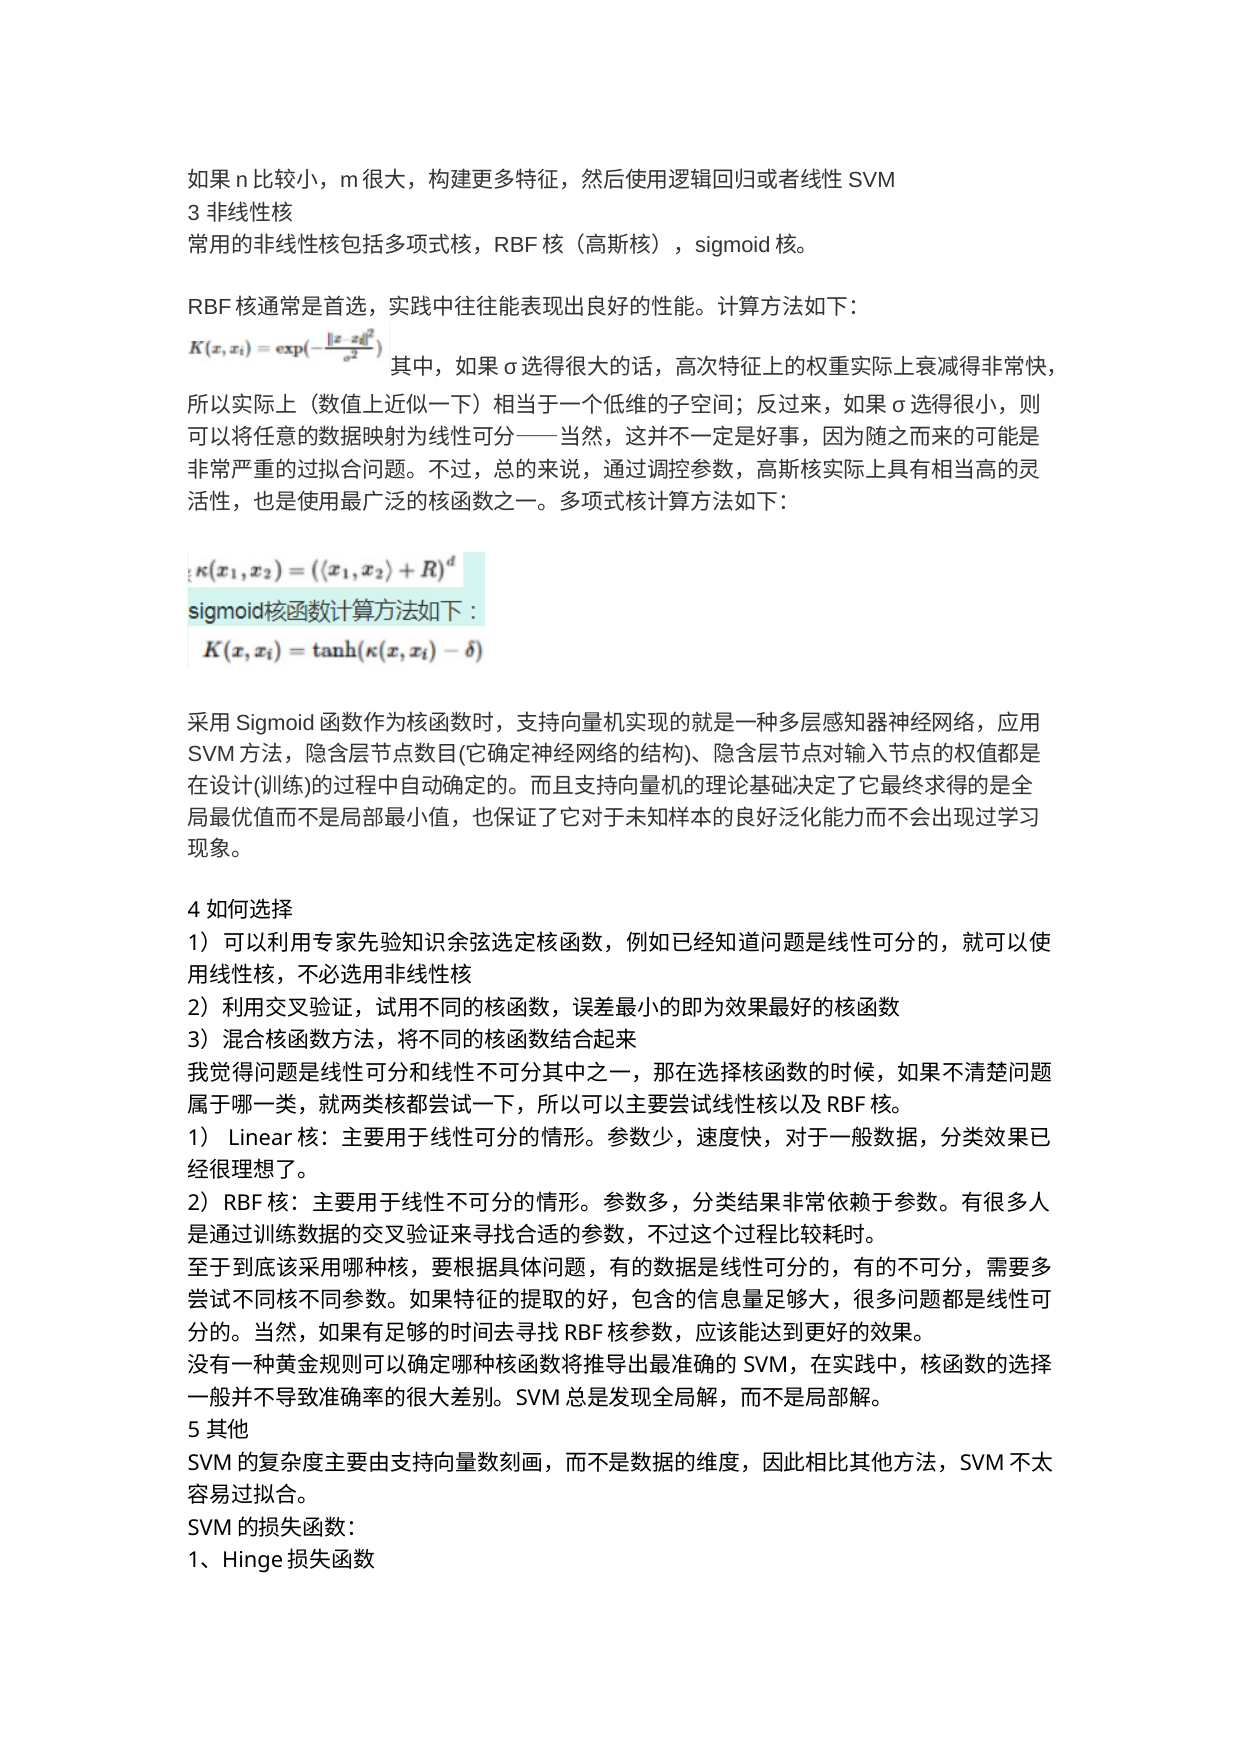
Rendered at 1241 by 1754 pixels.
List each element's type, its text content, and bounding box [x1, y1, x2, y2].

text 采用Sigmoid函数作为核函数时，支持向量机实现的就是一种多层感知器神经网络，应用SVM方法，隐含层节点数目(它确定神经网络的结构)、隐含层节点对输入节点的权值都是在设计(训练)的过程中自动确定的。而且支持向量机的理论基础决定了它最终求得的是全局最优值而不是局部最小值，也保证了它对于未知样本的良好泛化能力而不会出现过学习现象。 [187, 704, 1053, 863]
text 1）可以利用专家先验知识余弦选定核函数，例如已经知道问题是线性可分的，就可以使用线性核，不必选用非线性核 [187, 924, 1053, 989]
text 5 其他 [187, 1412, 1053, 1444]
text 3 非线性核 [187, 194, 1053, 227]
text SVM的损失函数： [187, 1509, 1053, 1542]
text RBF核通常是首选，实践中往往能表现出良好的性能。计算方法如下：其中，如果σ选得很大的话，高次特征上的权重实际上衰减得非常快，所以实际上（数值上近似一下）相当于一个低维的子空间；反过来，如果σ选得很小，则可以将任意的数据映射为线性可分——当然，这并不一定是好事，因为随之而来的可能是非常严重的过拟合问题。不过，总的来说，通过调控参数，高斯核实际上具有相当高的灵活性，也是使用最广泛的核函数之一。多项式核计算方法如下： [187, 289, 1053, 516]
text 2）RBF核：主要用于线性不可分的情形。参数多，分类结果非常依赖于参数。有很多人是通过训练数据的交叉验证来寻找合适的参数，不过这个过程比较耗时。 [187, 1184, 1053, 1249]
text 至于到底该采用哪种核，要根据具体问题，有的数据是线性可分的，有的不可分，需要多尝试不同核不同参数。如果特征的提取的好，包含的信息量足够大，很多问题都是线性可分的。当然，如果有足够的时间去寻找RBF核参数，应该能达到更好的效果。 [187, 1249, 1053, 1347]
text 3）混合核函数方法，将不同的核函数结合起来 [187, 1022, 1053, 1054]
text SVM的复杂度主要由支持向量数刻画，而不是数据的维度，因此相比其他方法，SVM不太容易过拟合。 [187, 1444, 1053, 1509]
text 1、Hinge损失函数 [187, 1542, 1053, 1574]
text 没有一种黄金规则可以确定哪种核函数将推导出最准确的SVM，在实践中，核函数的选择一般并不导致准确率的很大差别。SVM总是发现全局解，而不是局部解。 [187, 1347, 1053, 1412]
text 1） Linear核：主要用于线性可分的情形。参数少，速度快，对于一般数据，分类效果已经很理想了。 [187, 1119, 1053, 1184]
text 常用的非线性核包括多项式核，RBF核（高斯核），sigmoid核。 [187, 227, 1053, 259]
text 2）利用交叉验证，试用不同的核函数，误差最小的即为效果最好的核函数 [187, 989, 1053, 1022]
text 如果n比较小，m很大，构建更多特征，然后使用逻辑回归或者线性SVM [187, 162, 1053, 194]
text 我觉得问题是线性可分和线性不可分其中之一，那在选择核函数的时候，如果不清楚问题属于哪一类，就两类核都尝试一下，所以可以主要尝试线性核以及RBF核。 [187, 1054, 1053, 1119]
text 4 如何选择 [187, 892, 1053, 924]
